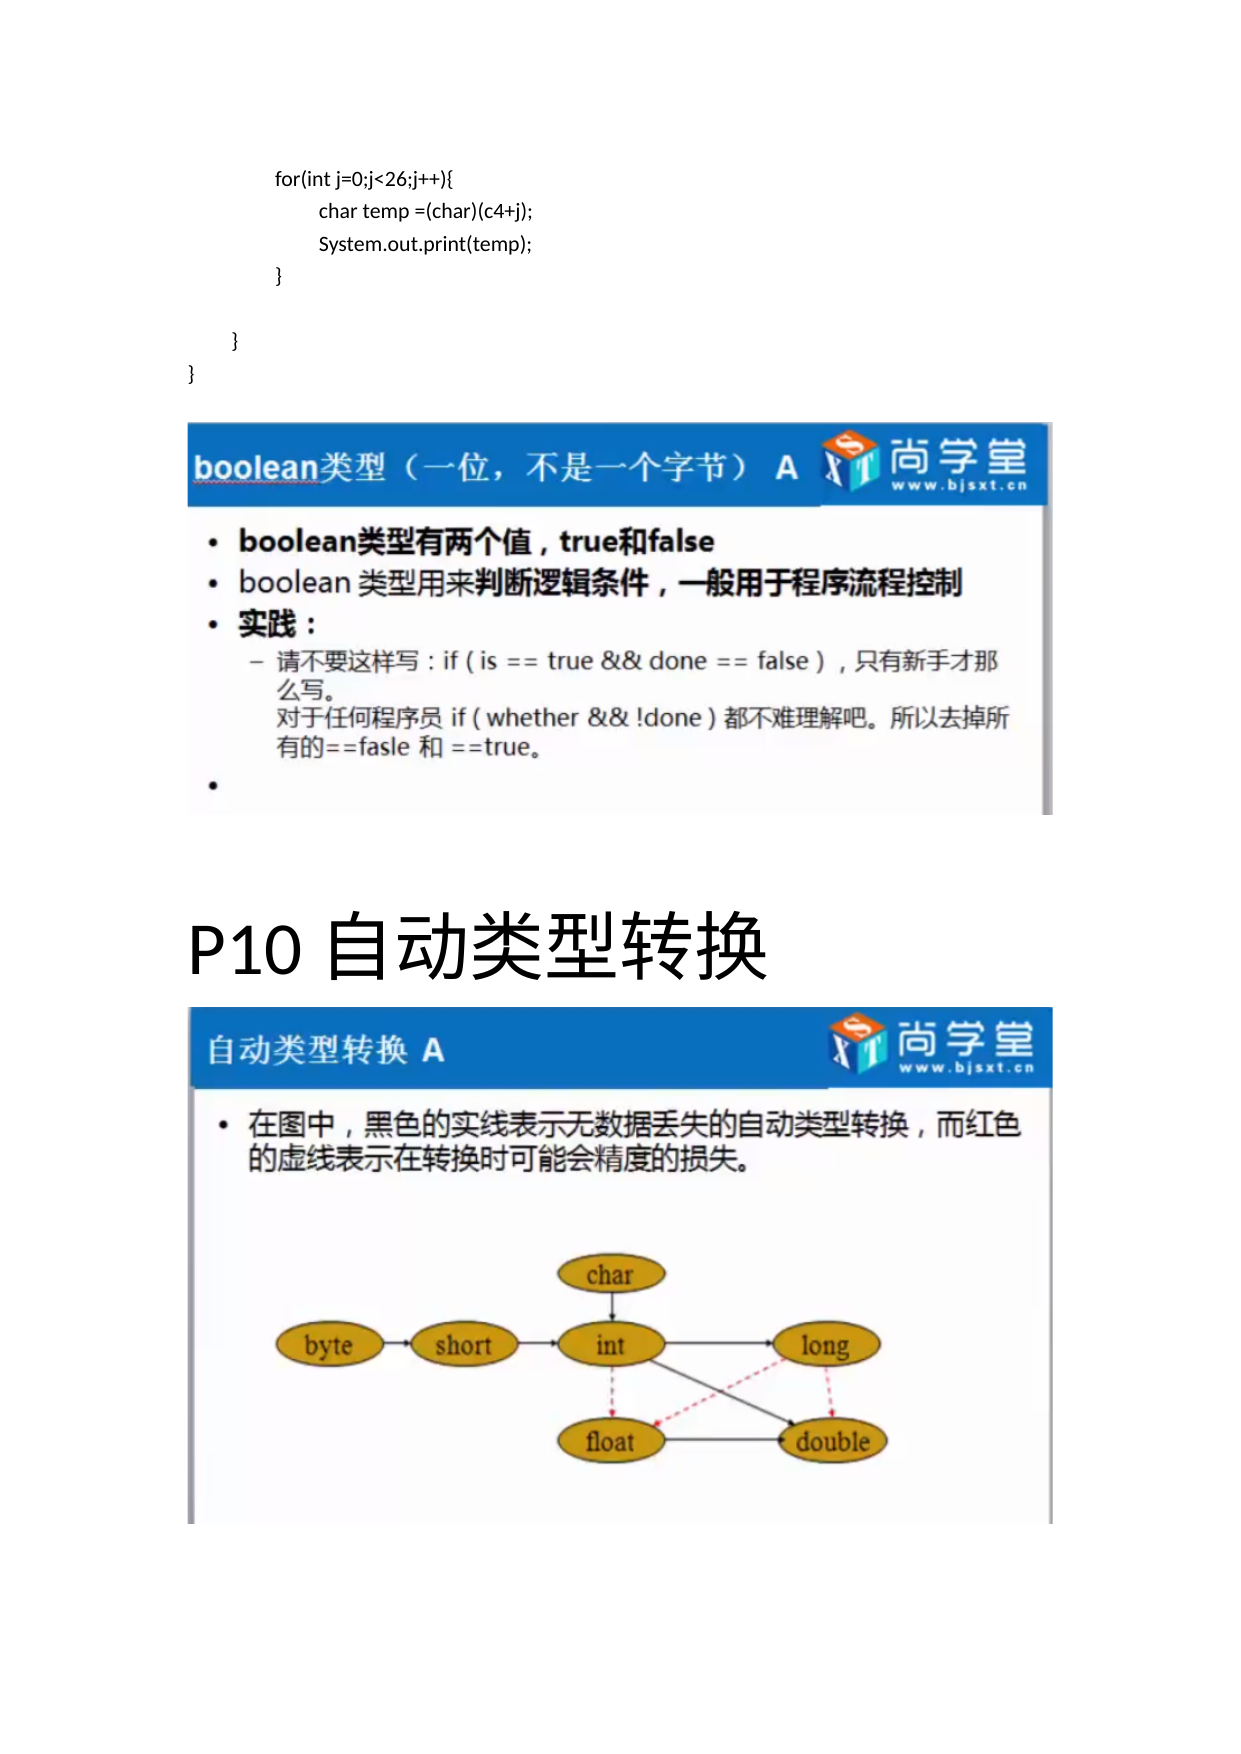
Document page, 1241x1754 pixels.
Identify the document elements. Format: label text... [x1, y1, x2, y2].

text } [187, 324, 1053, 357]
text System.out.print(temp); [187, 227, 1053, 259]
text P10 自动类型转换 [187, 877, 1053, 1007]
picture [187, 422, 1053, 815]
picture [187, 1007, 1053, 1524]
text for(int j=0;j<26;j++){ [187, 162, 1053, 194]
text } [187, 357, 1053, 389]
text } [187, 259, 1053, 292]
text char temp =(char)(c4+j); [187, 194, 1053, 227]
